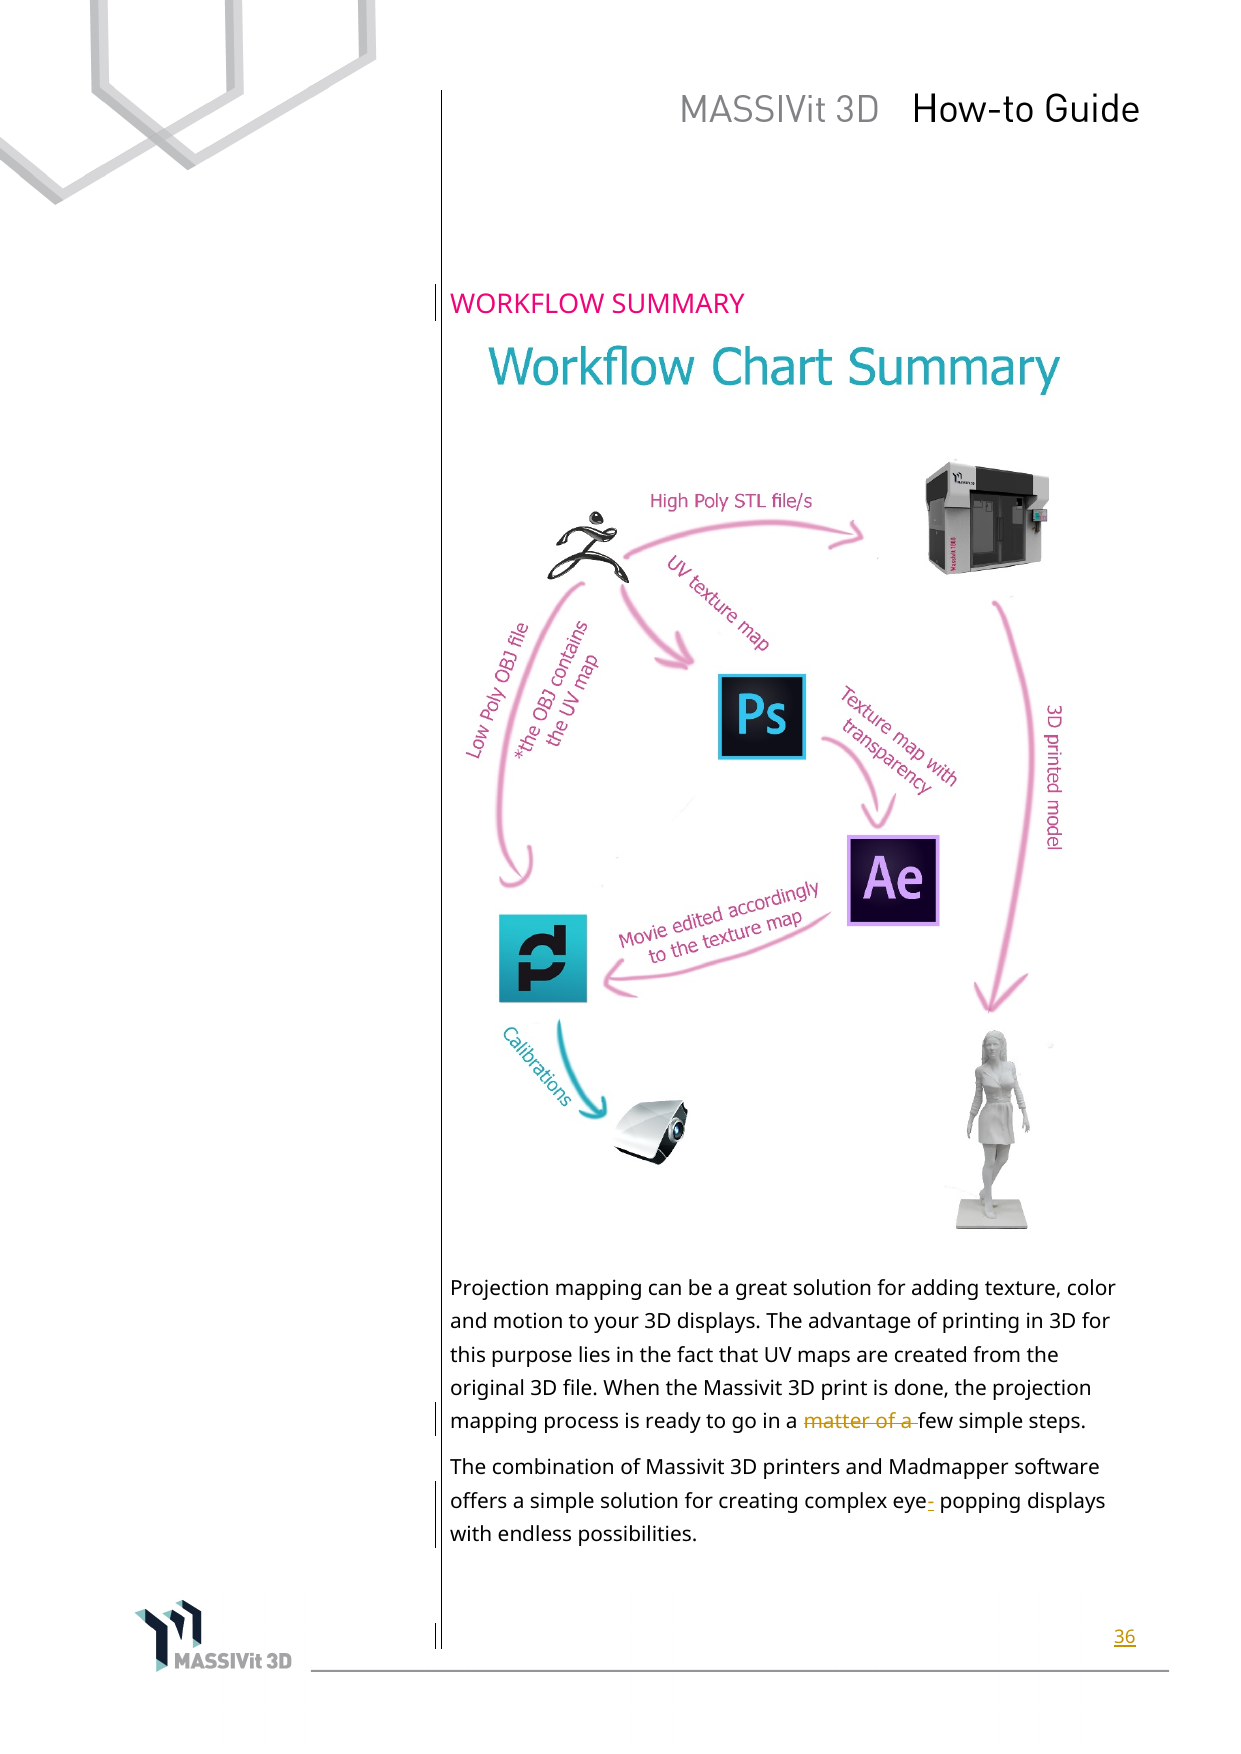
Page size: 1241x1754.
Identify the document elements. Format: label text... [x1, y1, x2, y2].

text Projection mapping can be a great solution for adding texture, color and motion to your 3D displays. The advantage of printing in 3D for this purpose lies in the fact that UV maps are created from the original 3D file. When the Massivit 3D print is done, the projection mapping process is ready to go in a few simple steps. [450, 1269, 1135, 1436]
picture [60, 1581, 1170, 1746]
picture [0, 0, 1241, 219]
text The combination of Massivit 3D printers and Madmapper software offers a simple solution for creating complex eye popping displays with endless possibilities. [450, 1448, 1135, 1548]
subtitle Workflow Summary [450, 284, 1135, 321]
picture [450, 337, 1098, 1236]
